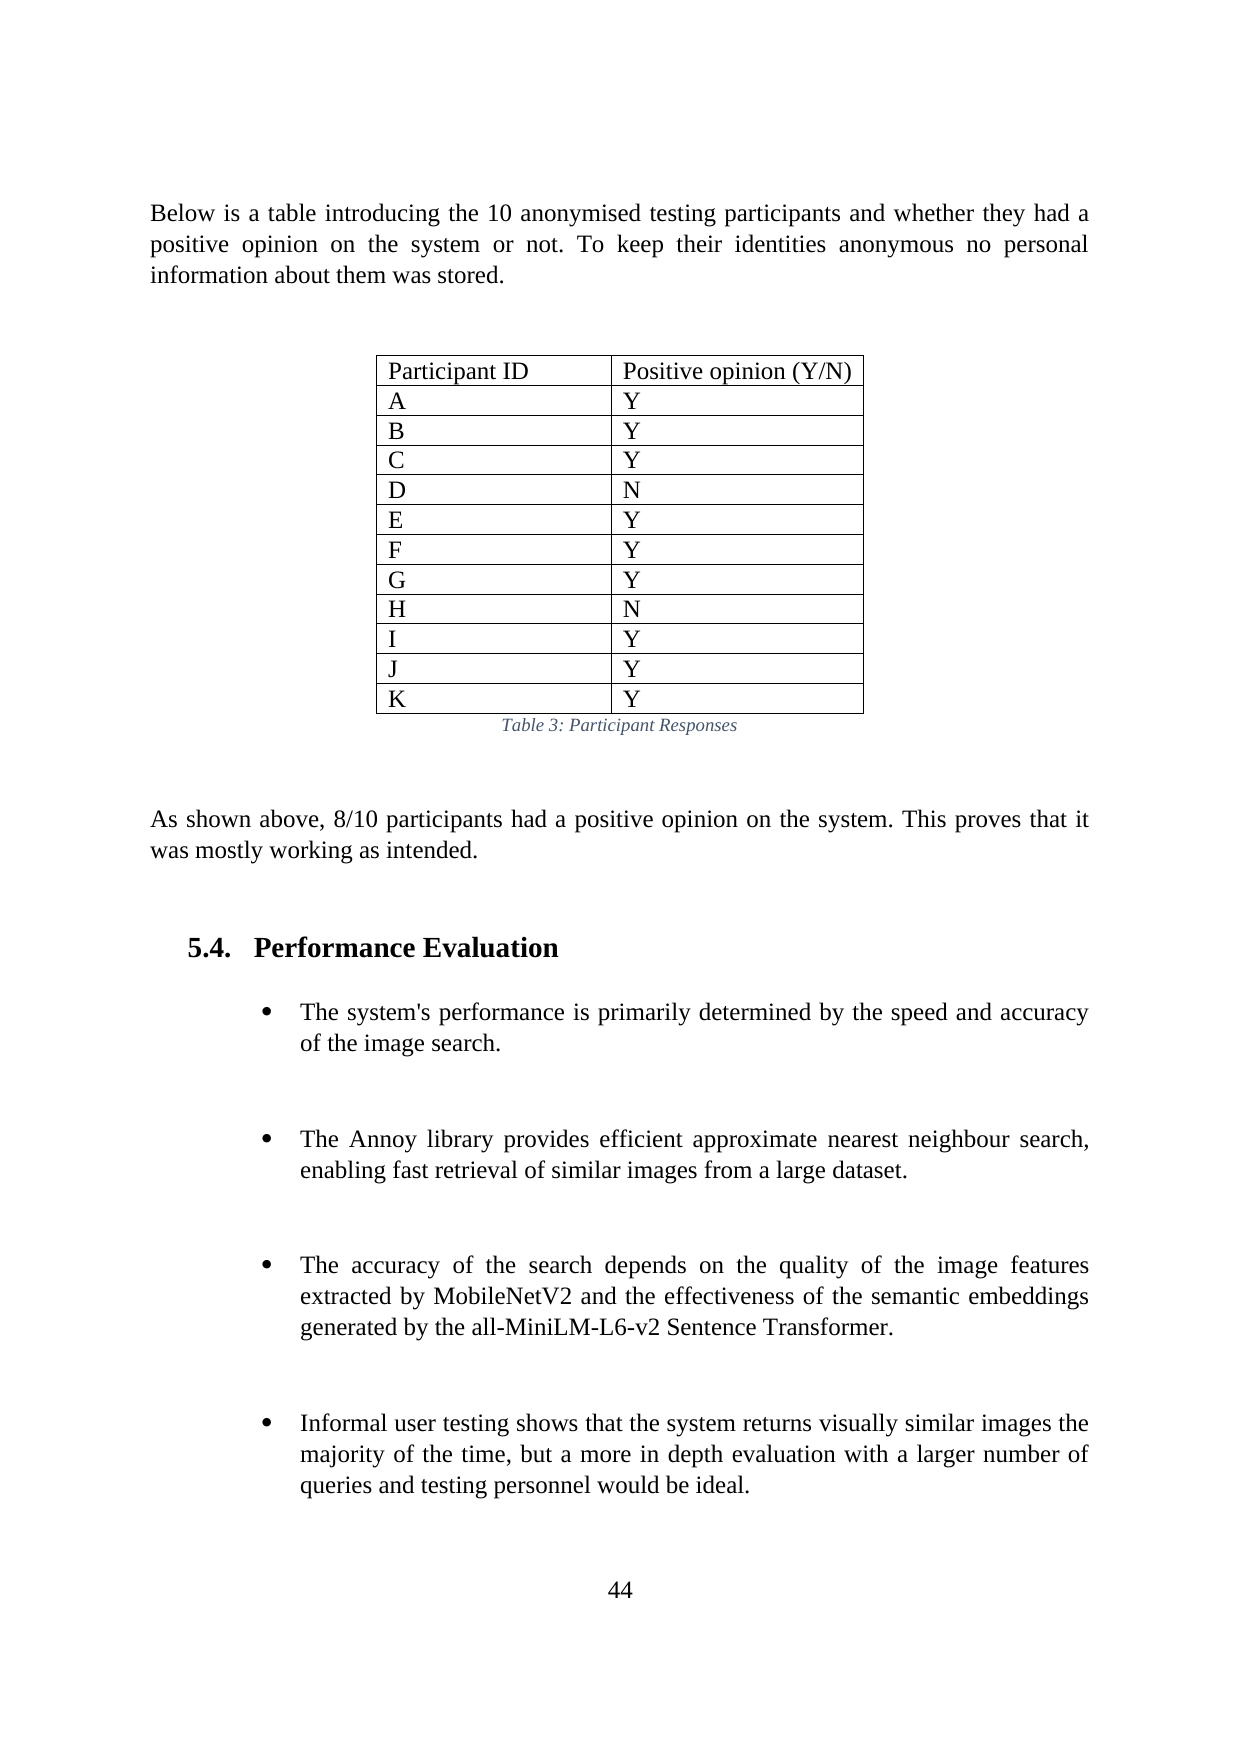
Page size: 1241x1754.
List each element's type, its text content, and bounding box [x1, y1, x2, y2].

table_cell F [377, 535, 611, 564]
table_header Participant ID [377, 356, 611, 385]
table_cell H [377, 595, 611, 623]
table_cell G [377, 565, 611, 593]
table_cell Y [612, 535, 863, 564]
table_cell Y [612, 565, 863, 593]
subtitle Performance Evaluation [187, 930, 1090, 964]
table_cell J [377, 654, 611, 683]
list Informal user testing shows that the system returns visually similar images the majority of the time, but a more in depth evaluation with a larger number of queries and testing personnel would be ideal. [262, 1408, 1090, 1498]
table_cell B [377, 416, 611, 444]
table_cell E [377, 505, 611, 534]
table_cell Y [612, 505, 863, 534]
table_cell K [377, 684, 611, 713]
table_header Positive opinion (Y/N) [612, 356, 863, 385]
table_cell C [377, 446, 611, 474]
table_cell N [612, 595, 863, 623]
text Below is a table introducing the 10 anonymised testing participants and whether they had a positive opinion on the system or not. To keep their identities anonymous no personal information about them was stored. [150, 198, 1090, 288]
list The accuracy of the search depends on the quality of the image features extracted by MobileNetV2 and the effectiveness of the semantic embeddings generated by the all-MiniLM-L6-v2 Sentence Transformer. [262, 1250, 1090, 1341]
table_cell Y [612, 386, 863, 415]
table_cell N [612, 475, 863, 504]
table_cell Y [612, 416, 863, 444]
text As shown above, 8/10 participants had a positive opinion on the system. This proves that it was mostly working as intended. [150, 804, 1090, 864]
list The system's performance is primarily determined by the speed and accuracy of the image search. [262, 997, 1090, 1057]
table_cell Y [612, 624, 863, 653]
table_cell I [377, 624, 611, 653]
list The Annoy library provides efficient approximate nearest neighbour search, enabling fast retrieval of similar images from a large dataset. [262, 1124, 1090, 1183]
table_cell Y [612, 654, 863, 683]
table_cell A [377, 386, 611, 415]
table_cell Y [612, 446, 863, 474]
table_cell Y [612, 684, 863, 713]
table_cell D [377, 475, 611, 504]
